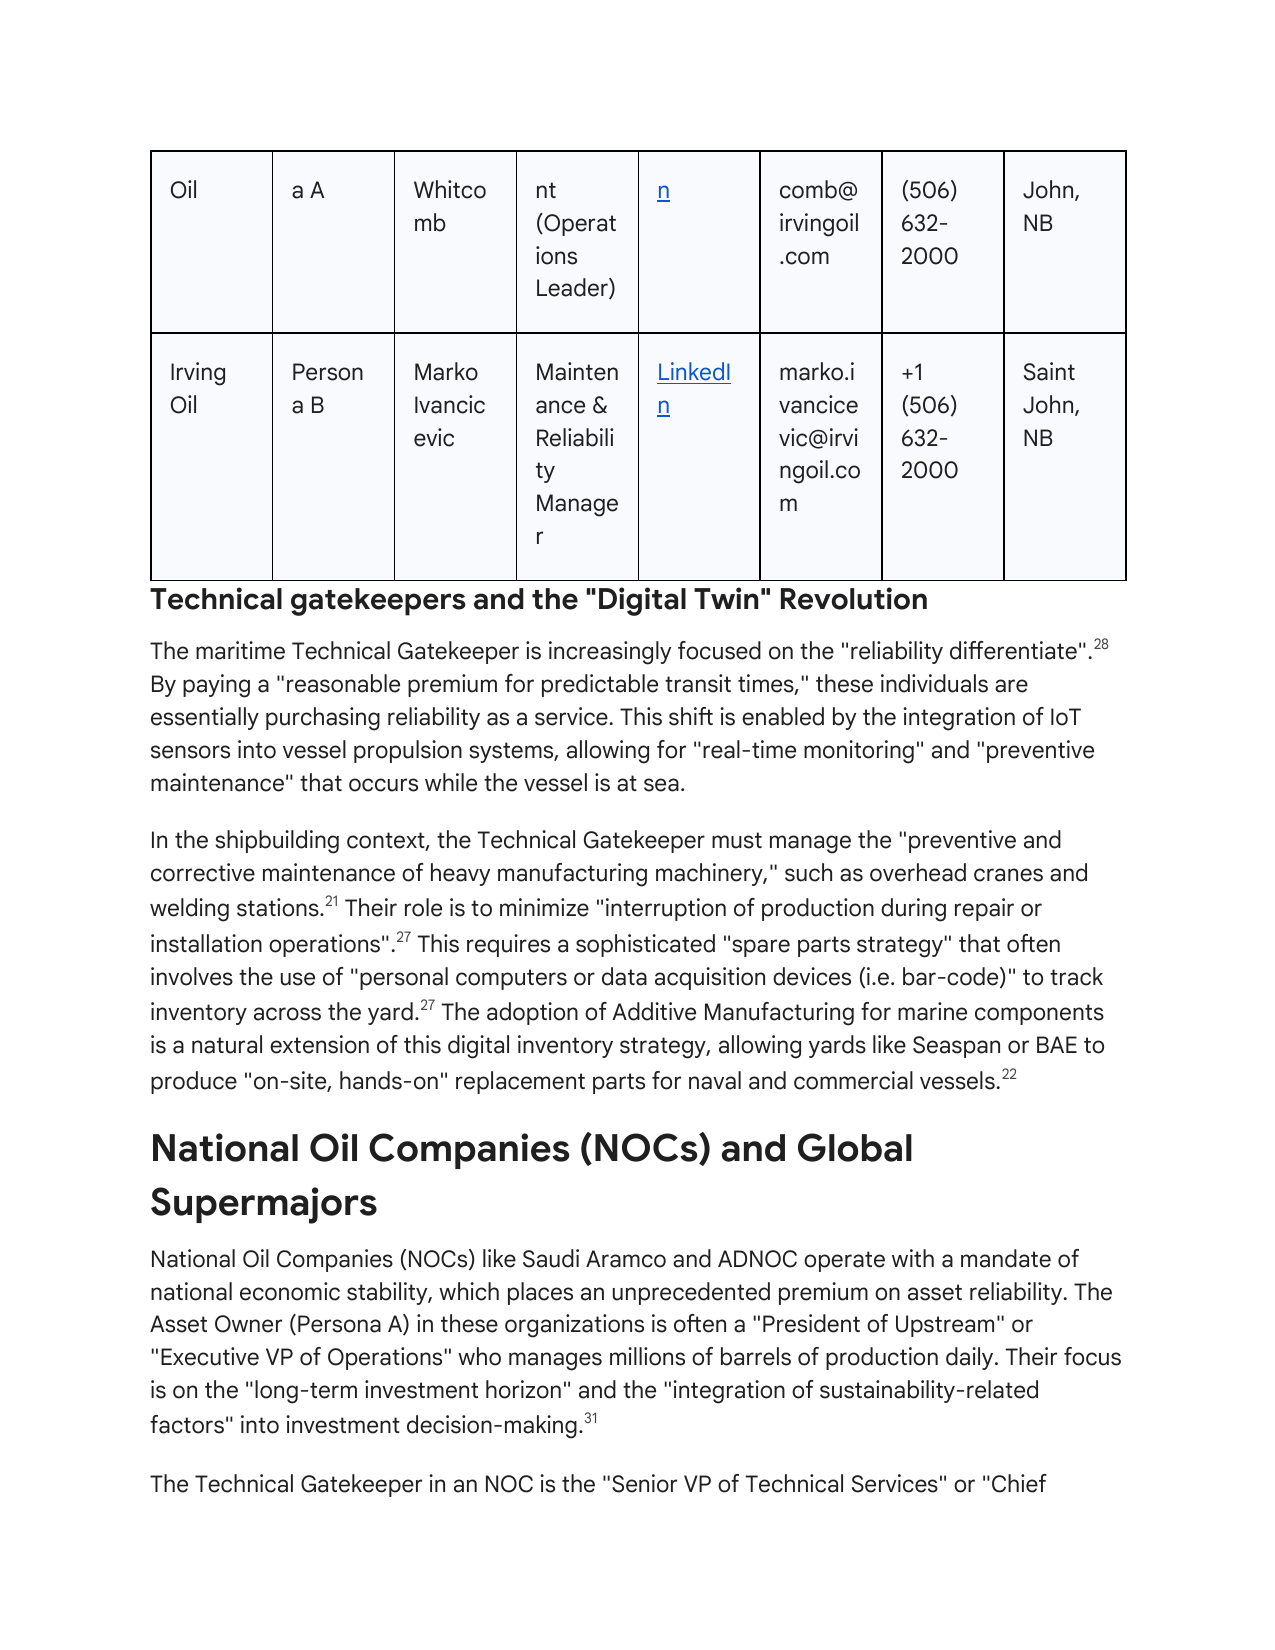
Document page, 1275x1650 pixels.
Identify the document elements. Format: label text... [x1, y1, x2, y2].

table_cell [761, 152, 881, 332]
table_cell +1 (506) 632-2000 [883, 334, 1003, 579]
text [150, 1470, 1125, 1499]
table_cell Marko Ivancicevic [395, 334, 516, 579]
table_cell marko.ivancicevic@irvingoil.com [761, 334, 881, 579]
table_cell Saint John, NB [1005, 152, 1125, 332]
table_cell Saint John, NB [1005, 334, 1125, 579]
text National Oil Companies (NOCs) like Saudi Aramco and ADNOC operate with a mandate of national economic stability, which places an unprecedented premium on asset reliability. The Asset Owner (Persona A) in these organizations is often a "President of Upstream" or "Executive VP of Operations" who manages millions of barrels of production daily. Their focus is on the "long-term investment horizon" and the "integration of sustainability-related factors" into investment decision-making.31 [150, 1245, 1125, 1441]
table_cell Ian Whitcomb [395, 152, 516, 332]
table_cell LinkedIn [639, 152, 759, 332]
text The maritime Technical Gatekeeper is increasingly focused on the "reliability differentiate".28 By paying a "reasonable premium for predictable transit times," these individuals are essentially purchasing reliability as a service. This shift is enabled by the integration of IoT sensors into vessel propulsion systems, allowing for "real-time monitoring" and "preventive maintenance" that occurs while the vessel is at sea. [150, 635, 1125, 797]
table_cell Persona B [273, 334, 394, 579]
table_cell Irving Oil [152, 334, 272, 579]
subtitle Technical gatekeepers and the "Digital Twin" Revolution [150, 581, 1125, 618]
table_cell Irving Oil [152, 152, 272, 332]
table_cell LinkedIn [639, 334, 759, 579]
table_cell +1 (506) 632-2000 [883, 152, 1003, 332]
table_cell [517, 152, 638, 332]
subtitle National Oil Companies (NOCs) and Global Supermajors [150, 1126, 1125, 1226]
table_cell Maintenance & Reliability Manager [517, 334, 638, 579]
table_cell Persona A [273, 152, 394, 332]
text In the shipbuilding context, the Technical Gatekeeper must manage the "preventive and corrective maintenance of heavy manufacturing machinery," such as overhead cranes and welding stations.21 Their role is to minimize "interruption of production during repair or installation operations".27 This requires a sophisticated "spare parts strategy" that often involves the use of "personal computers or data acquisition devices (i.e. bar-code)" to track inventory across the yard.27 The adoption of Additive Manufacturing for marine components is a natural extension of this digital inventory strategy, allowing yards like Seaspan or BAE to produce "on-site, hands-on" replacement parts for naval and commercial vessels.22 [150, 826, 1125, 1096]
